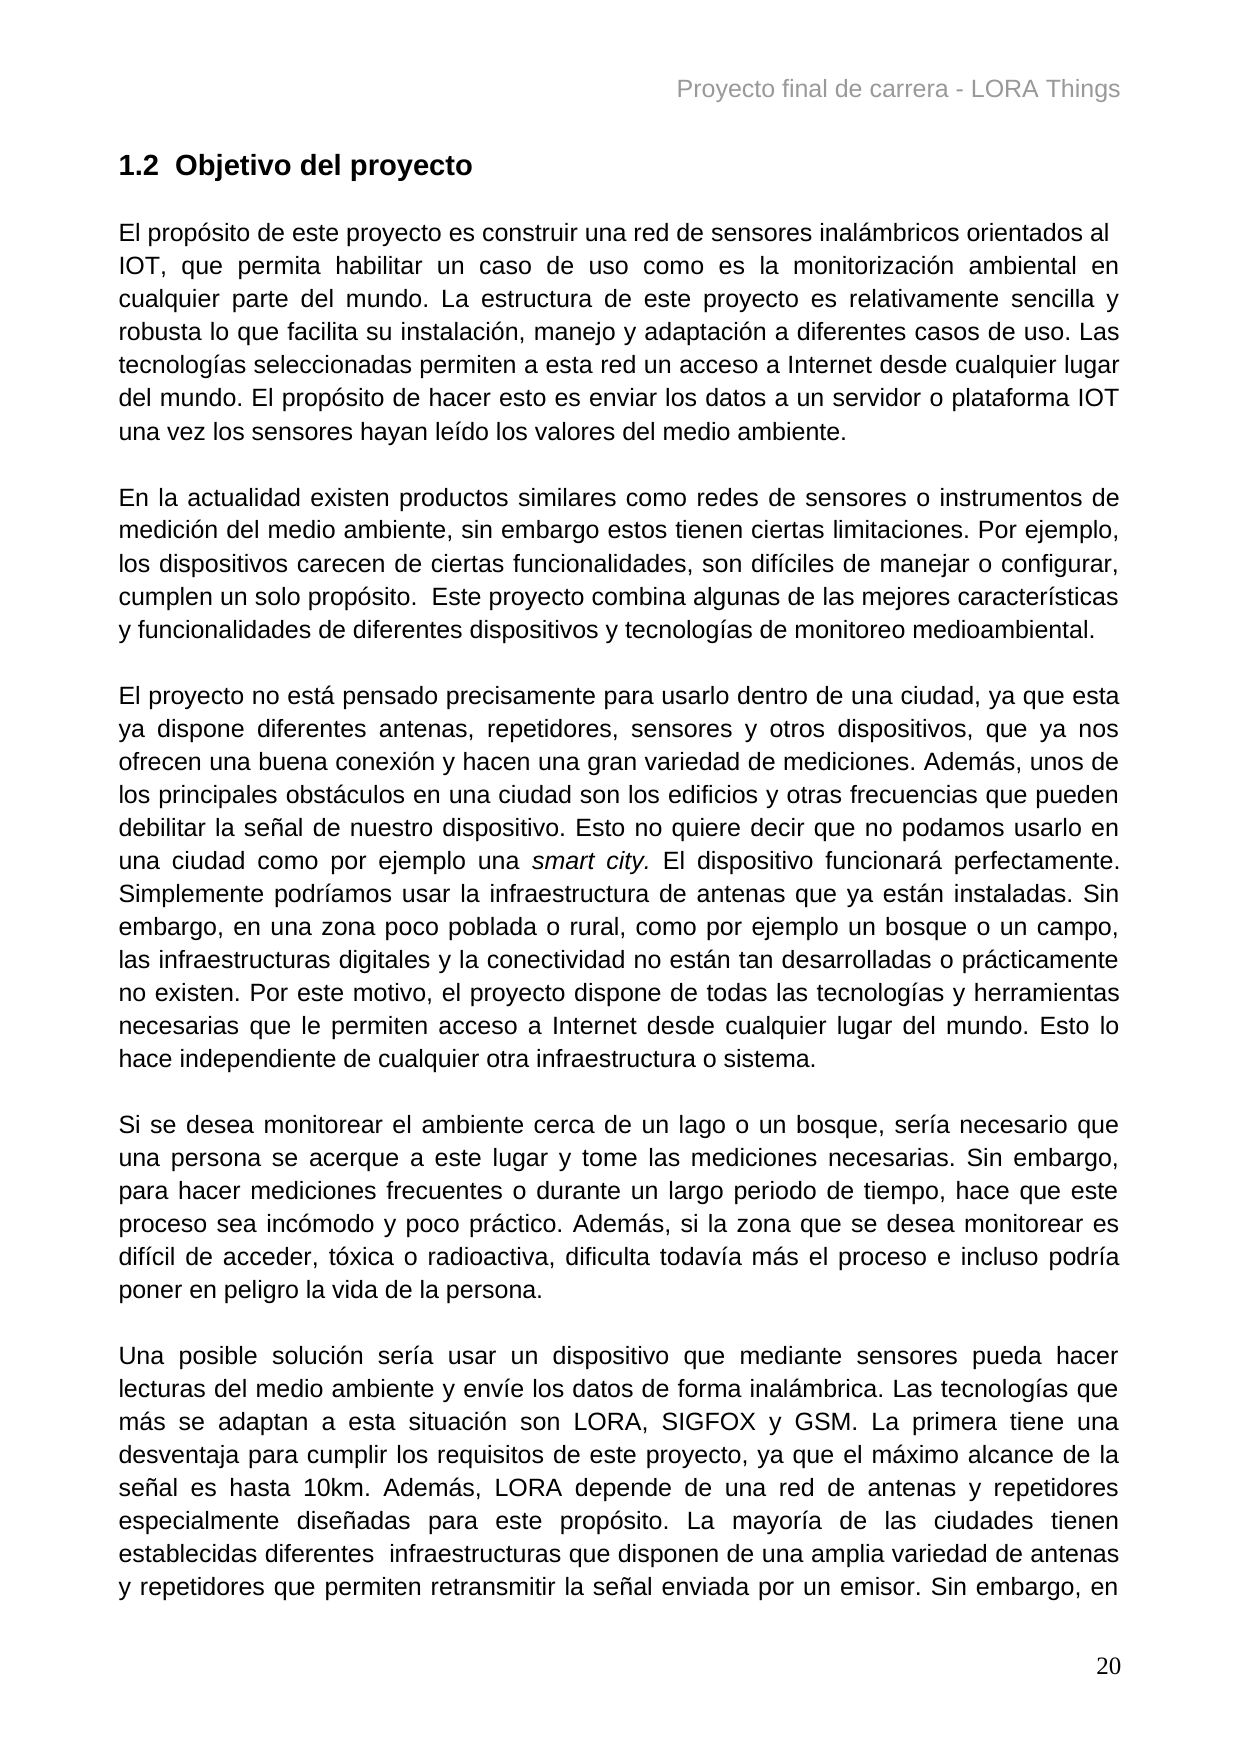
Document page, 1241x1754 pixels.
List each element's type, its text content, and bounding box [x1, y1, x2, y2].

text En la actualidad existen productos similares como redes de sensores o instrumentos de medición del medio ambiente, sin embargo estos tienen ciertas limitaciones. Por ejemplo, los dispositivos carecen de ciertas funcionalidades, son difíciles de manejar o configurar, cumplen un solo propósito. Este proyecto combina algunas de las mejores características y funcionalidades de diferentes dispositivos y tecnologías de monitoreo medioambiental. [118, 482, 1121, 643]
text Si se desea monitorear el ambiente cerca de un lago o un bosque, sería necesario que una persona se acerque a este lugar y tome las mediciones necesarias. Sin embargo, para hacer mediciones frecuentes o durante un largo periodo de tiempo, hace que este proceso sea incómodo y poco práctico. Además, si la zona que se desea monitorear es difícil de acceder, tóxica o radioactiva, dificulta todavía más el proceso e incluso podría poner en peligro la vida de la persona. [118, 1110, 1121, 1304]
text El proyecto no está pensado precisamente para usarlo dentro de una ciudad, ya que esta ya dispone diferentes antenas, repetidores, sensores y otros dispositivos, que ya nos ofrecen una buena conexión y hacen una gran variedad de mediciones. Además, unos de los principales obstáculos en una ciudad son los edificios y otras frecuencias que pueden debilitar la señal de nuestro dispositivo. Esto no quiere decir que no podamos usarlo en una ciudad como por ejemplo una smart city. El dispositivo funcionará perfectamente. Simplemente podríamos usar la infraestructura de antenas que ya están instaladas. Sin embargo, en una zona poco poblada o rural, como por ejemplo un bosque o un campo, las infraestructuras digitales y la conectividad no están tan desarrolladas o prácticamente no existen. Por este motivo, el proyecto dispone de todas las tecnologías y herramientas necesarias que le permiten acceso a Internet desde cualquier lugar del mundo. Esto lo hace independiente de cualquier otra infraestructura o sistema. [118, 681, 1121, 1073]
subtitle 1.2 Objetivo del proyecto [118, 148, 1121, 181]
text IOT, que permita habilitar un caso de uso como es la monitorización ambiental en cualquier parte del mundo. La estructura de este proyecto es relativamente sencilla y robusta lo que facilita su instalación, manejo y adaptación a diferentes casos de uso. Las tecnologías seleccionadas permiten a esta red un acceso a Internet desde cualquier lugar del mundo. El propósito de hacer esto es enviar los datos a un servidor o plataforma IOT una vez los sensores hayan leído los valores del medio ambiente. [118, 251, 1121, 445]
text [118, 1341, 1121, 1601]
text El propósito de este proyecto es construir una red de sensores inalámbricos orientados al [118, 218, 1121, 247]
